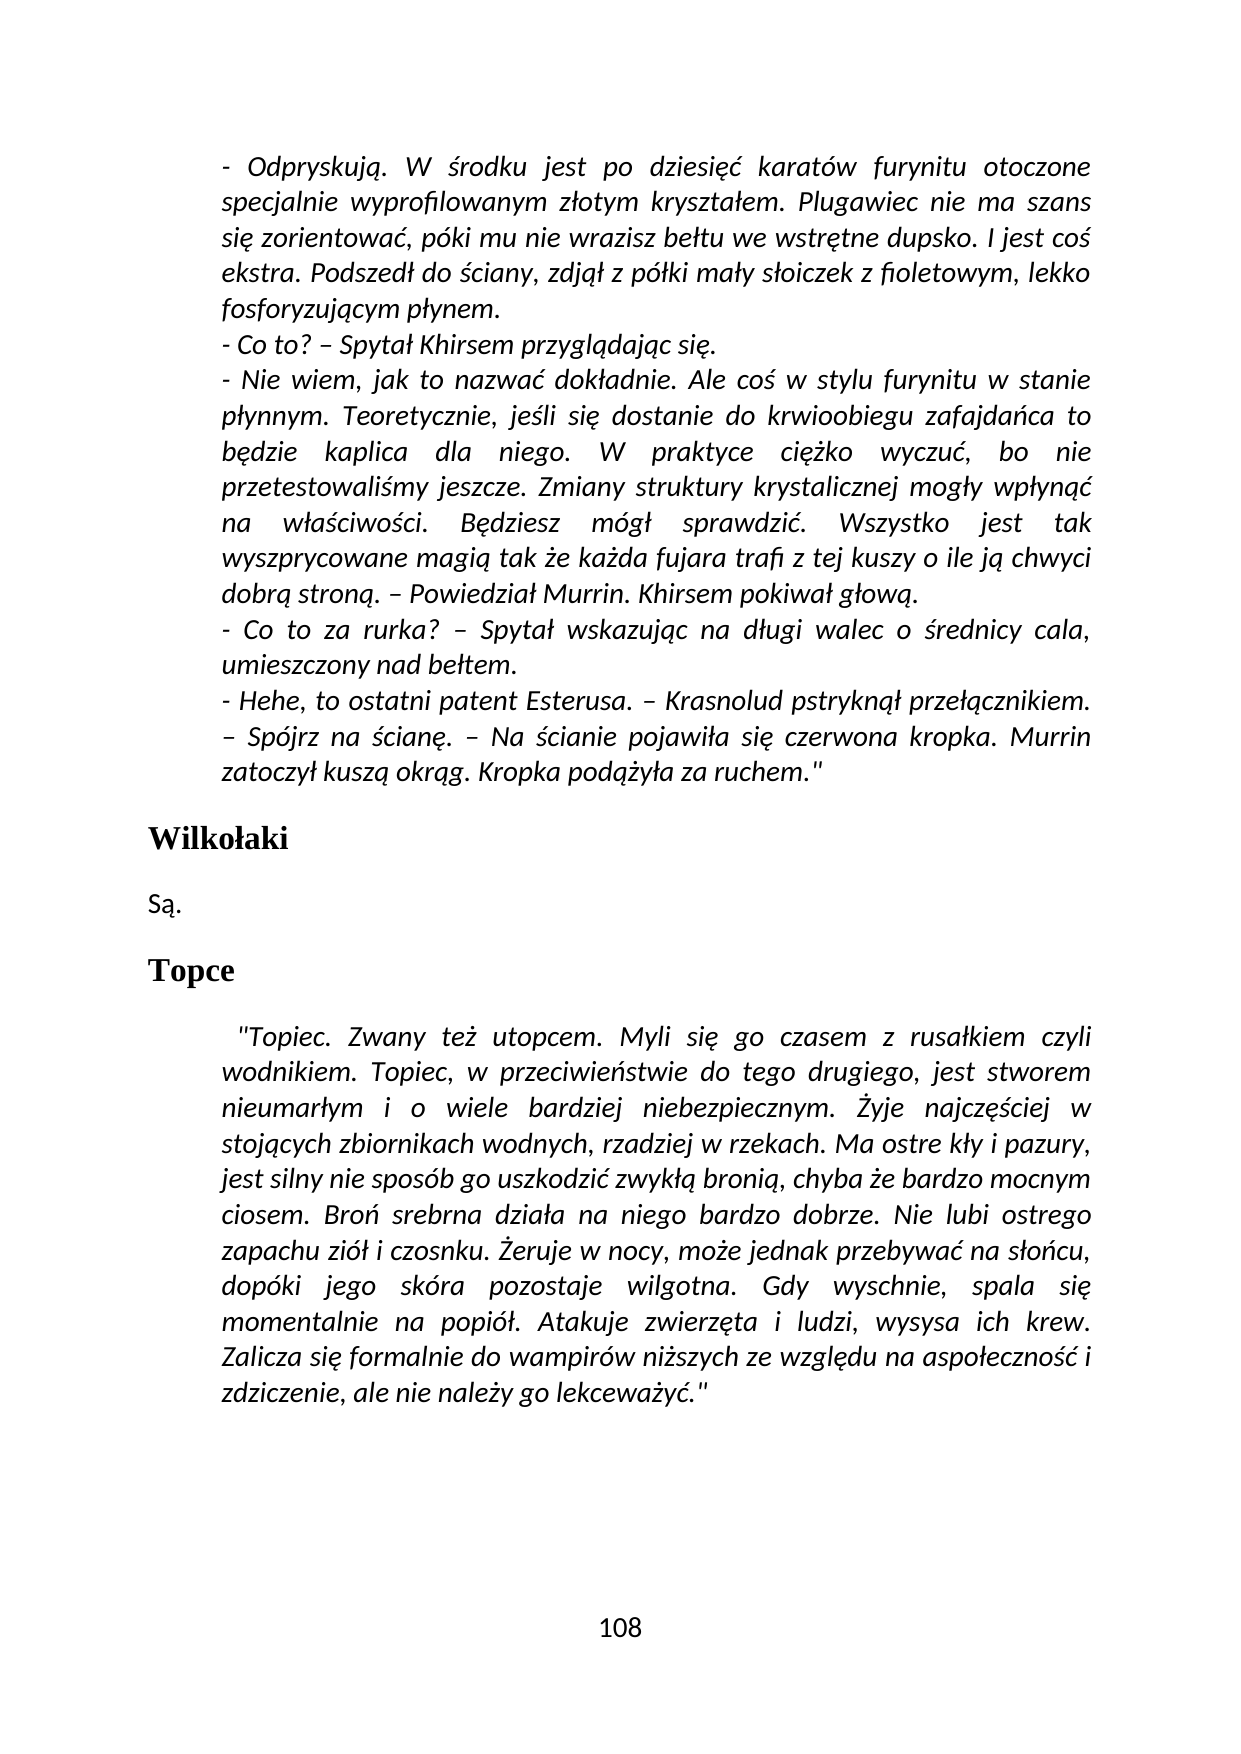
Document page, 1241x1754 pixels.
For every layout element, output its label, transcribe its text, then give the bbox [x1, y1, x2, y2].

text Są. [148, 886, 1093, 921]
text - Nie wiem, jak to nazwać dokładnie. Ale coś w stylu furynitu w stanie płynnym. Teoretycznie, jeśli się dostanie do krwioobiegu zafajdańca to będzie kaplica dla niego. W praktyce ciężko wyczuć, bo nie przetestowaliśmy jeszcze. Zmiany struktury krystalicznej mogły wpłynąć na właściwości. Będziesz mógł sprawdzić. Wszystko jest tak wyszprycowane magią tak że każda fujara trafi z tej kuszy o ile ją chwyci dobrą stroną. – Powiedział Murrin. Khirsem pokiwał głową. [221, 361, 1093, 611]
text - Co to? – Spytał Khirsem przyglądając się. [221, 326, 1093, 361]
text - Co to za rurka? – Spytał wskazując na długi walec o średnicy cala, umieszczony nad bełtem. [221, 611, 1093, 682]
text - Odpryskują. W środku jest po dziesięć karatów furynitu otoczone specjalnie wyprofilowanym złotym kryształem. Plugawiec nie ma szans się zorientować, póki mu nie wrazisz bełtu we wstrętne dupsko. I jest coś ekstra. Podszedł do ściany, zdjął z półki mały słoiczek z fioletowym, lekko fosforyzującym płynem. [221, 148, 1093, 326]
subtitle Wilkołaki [148, 818, 1093, 856]
text - Hehe, to ostatni patent Esterusa. – Krasnolud pstryknął przełącznikiem. – Spójrz na ścianę. – Na ścianie pojawiła się czerwona kropka. Murrin zatoczył kuszą okrąg. Kropka podążyła za ruchem." [221, 682, 1093, 789]
text "Topiec. Zwany też utopcem. Myli się go czasem z rusałkiem czyli wodnikiem. Topiec, w przeciwieństwie do tego drugiego, jest stworem nieumarłym i o wiele bardziej niebezpiecznym. Żyje najczęściej w stojących zbiornikach wodnych, rzadziej w rzekach. Ma ostre kły i pazury, jest silny nie sposób go uszkodzić zwykłą bronią, chyba że bardzo mocnym ciosem. Broń srebrna działa na niego bardzo dobrze. Nie lubi ostrego zapachu ziół i czosnku. Żeruje w nocy, może jednak przebywać na słońcu, dopóki jego skóra pozostaje wilgotna. Gdy wyschnie, spala się momentalnie na popiół. Atakuje zwierzęta i ludzi, wysysa ich krew. Zalicza się formalnie do wampirów niższych ze względu na aspołeczność i zdziczenie, ale nie należy go lekceważyć." [221, 1018, 1093, 1410]
subtitle Topce [148, 950, 1093, 989]
